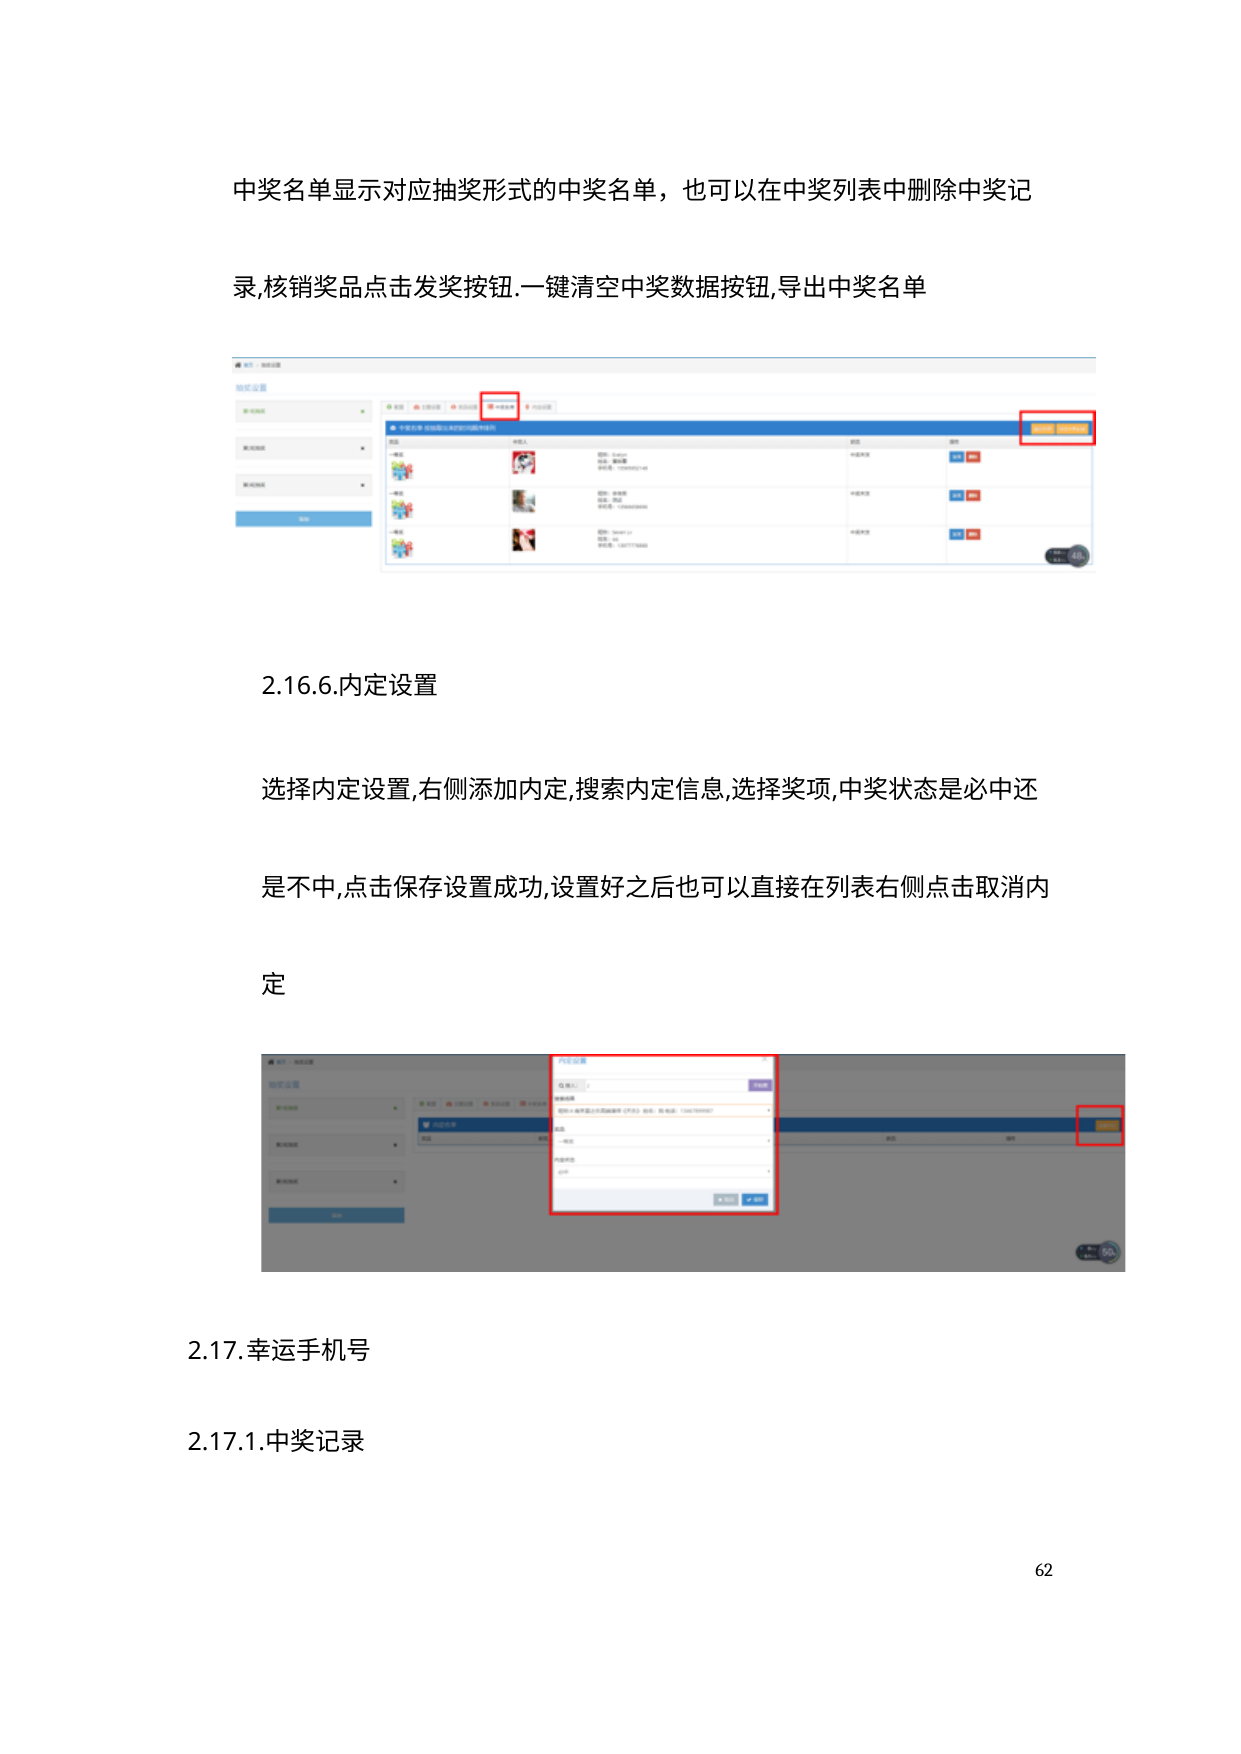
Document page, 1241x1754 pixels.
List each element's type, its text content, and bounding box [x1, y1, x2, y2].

text 中奖名单显示对应抽奖形式的中奖名单，也可以在中奖列表中删除中奖记录,核销奖品点击发奖按钮.一键清空中奖数据按钮,导出中奖名单 [232, 156, 1053, 318]
picture [261, 1054, 1126, 1272]
list 幸运手机号 [187, 1316, 1053, 1381]
text 2.17.1.中奖记录 [187, 1407, 1053, 1472]
text 选择内定设置,右侧添加内定,搜索内定信息,选择奖项,中奖状态是必中还是不中,点击保存设置成功,设置好之后也可以直接在列表右侧点击取消内定 [261, 755, 1053, 1015]
picture [231, 357, 1096, 595]
text 2.16.6.内定设置 [261, 651, 1053, 716]
